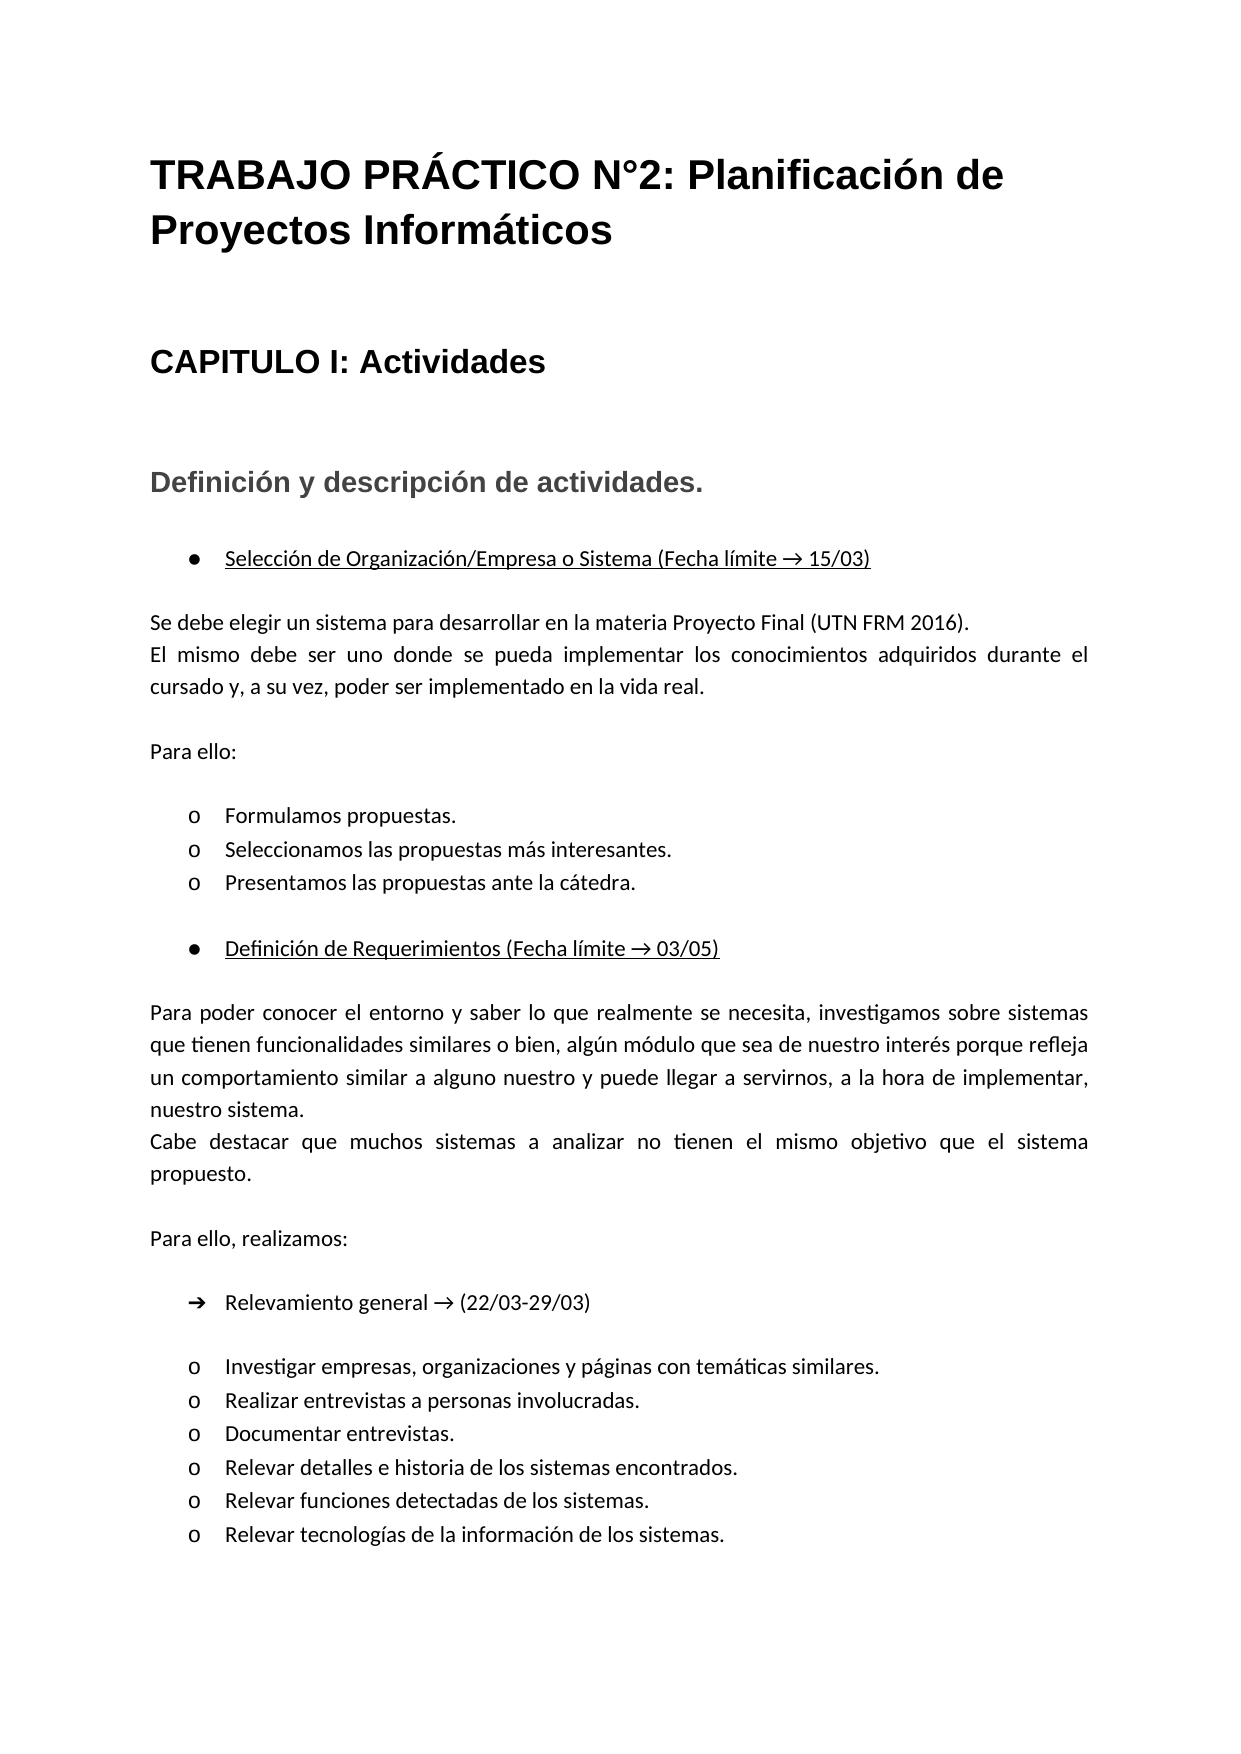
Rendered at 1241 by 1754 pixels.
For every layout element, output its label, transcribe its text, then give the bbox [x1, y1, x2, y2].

subtitle TRABAJO PRÁCTICO N°2: Planificación de Proyectos Informáticos [150, 150, 1090, 253]
list Formulamos propuestas. [187, 801, 1090, 830]
list Presentamos las propuestas ante la cátedra. [187, 868, 1090, 897]
list Relevar tecnologías de la información de los sistemas. [187, 1520, 1090, 1549]
list Relevamiento general → (22/03-29/03) [187, 1288, 1090, 1316]
list Seleccionamos las propuestas más interesantes. [187, 835, 1090, 864]
text Cabe destacar que muchos sistemas a analizar no tienen el mismo objetivo que el sistema propuesto. [150, 1127, 1090, 1187]
list Investigar empresas, organizaciones y páginas con temáticas similares. [187, 1352, 1090, 1382]
subtitle Definición y descripción de actividades. [150, 464, 1090, 498]
list Relevar detalles e historia de los sistemas encontrados. [187, 1453, 1090, 1482]
list Selección de Organización/Empresa o Sistema (Fecha límite → 15/03) [187, 544, 1090, 572]
text Para poder conocer el entorno y saber lo que realmente se necesita, investigamos sobre sistemas que tienen funcionalidades similares o bien, algún módulo que sea de nuestro interés porque refleja un comportamiento similar a alguno nuestro y puede llegar a servirnos, a la hora de implementar, nuestro sistema. [150, 998, 1090, 1123]
list Realizar entrevistas a personas involucradas. [187, 1386, 1090, 1415]
list Relevar funciones detectadas de los sistemas. [187, 1487, 1090, 1516]
text Para ello: [150, 737, 1090, 765]
text El mismo debe ser uno donde se pueda implementar los conocimientos adquiridos durante el cursado y, a su vez, poder ser implementado en la vida real. [150, 640, 1090, 700]
text Para ello, realizamos: [150, 1224, 1090, 1252]
subtitle CAPITULO I: Actividades [150, 342, 1090, 381]
text Se debe elegir un sistema para desarrollar en la materia Proyecto Final (UTN FRM 2016). [150, 608, 1090, 636]
list Documentar entrevistas. [187, 1419, 1090, 1449]
list Definición de Requerimientos (Fecha límite → 03/05) [187, 934, 1090, 962]
